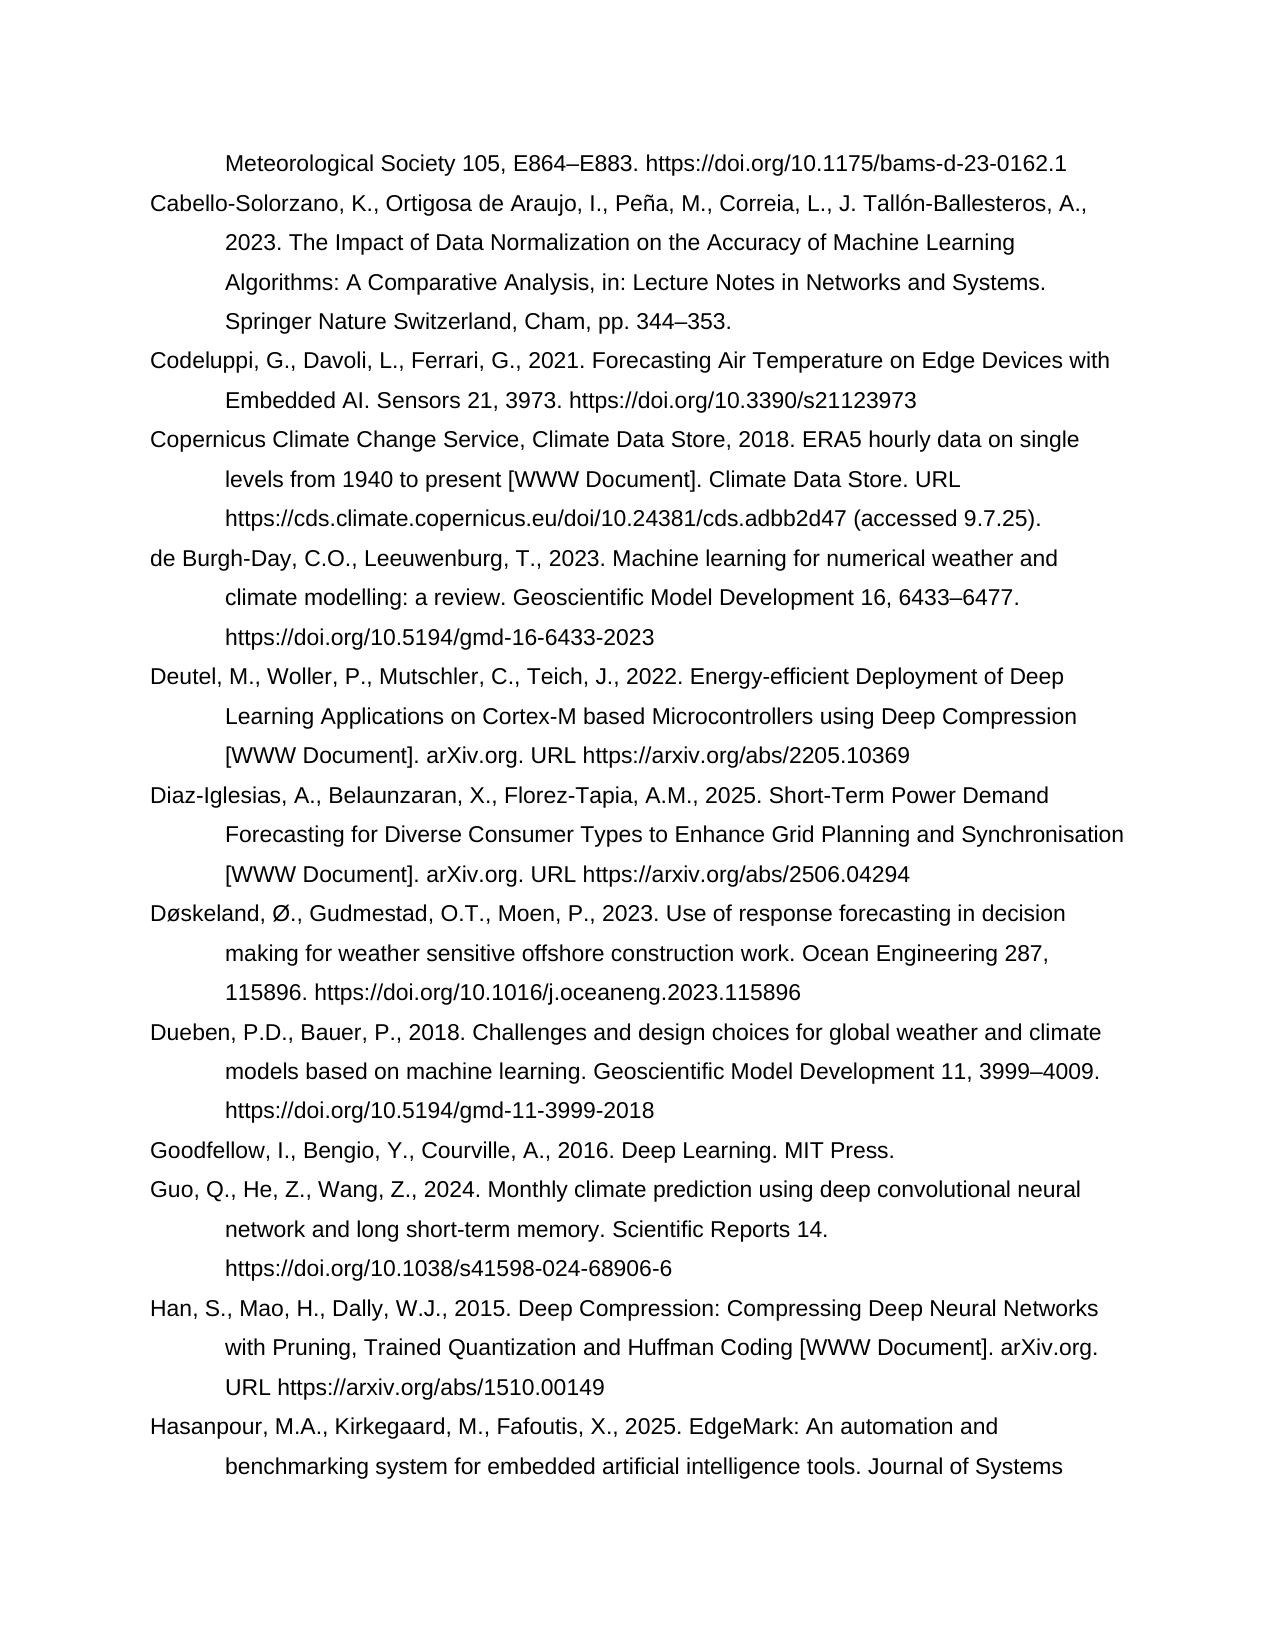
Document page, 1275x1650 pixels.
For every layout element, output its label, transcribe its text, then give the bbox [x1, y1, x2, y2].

text Goodfellow, I., Bengio, Y., Courville, A., 2016. Deep Learning. MIT Press. [150, 1137, 1125, 1163]
text Deutel, M., Woller, P., Mutschler, C., Teich, J., 2022. Energy-efficient Deployment of Deep Learning Applications on Cortex-M based Microcontrollers using Deep Compression [WWW Document]. arXiv.org. URL https://arxiv.org/abs/2205.10369 [150, 663, 1125, 768]
text Dueben, P.D., Bauer, P., 2018. Challenges and design choices for global weather and climate models based on machine learning. Geoscientific Model Development 11, 3999–4009. https://doi.org/10.5194/gmd-11-3999-2018 [150, 1018, 1125, 1124]
text Døskeland, Ø., Gudmestad, O.T., Moen, P., 2023. Use of response forecasting in decision making for weather sensitive offshore construction work. Ocean Engineering 287, 115896. https://doi.org/10.1016/j.oceaneng.2023.115896 [150, 900, 1125, 1005]
text Han, S., Mao, H., Dally, W.J., 2015. Deep Compression: Compressing Deep Neural Networks with Pruning, Trained Quantization and Huffman Coding [WWW Document]. arXiv.org. URL https://arxiv.org/abs/1510.00149 [150, 1295, 1125, 1400]
text Copernicus Climate Change Service, Climate Data Store, 2018. ERA5 hourly data on single levels from 1940 to present [WWW Document]. Climate Data Store. URL https://cds.climate.copernicus.eu/doi/10.24381/cds.adbb2d47 (accessed 9.7.25). [150, 426, 1125, 532]
text Codeluppi, G., Davoli, L., Ferrari, G., 2021. Forecasting Air Temperature on Edge Devices with Embedded AI. Sensors 21, 3973. https://doi.org/10.3390/s21123973 [150, 347, 1125, 413]
text Guo, Q., He, Z., Wang, Z., 2024. Monthly climate prediction using deep convolutional neural network and long short-term memory. Scientific Reports 14. https://doi.org/10.1038/s41598-024-68906-6 [150, 1176, 1125, 1282]
text Diaz-Iglesias, A., Belaunzaran, X., Florez-Tapia, A.M., 2025. Short-Term Power Demand Forecasting for Diverse Consumer Types to Enhance Grid Planning and Synchronisation [WWW Document]. arXiv.org. URL https://arxiv.org/abs/2506.04294 [150, 782, 1125, 887]
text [150, 1413, 1125, 1479]
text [150, 150, 1125, 176]
text de Burgh-Day, C.O., Leeuwenburg, T., 2023. Machine learning for numerical weather and climate modelling: a review. Geoscientific Model Development 16, 6433–6477. https://doi.org/10.5194/gmd-16-6433-2023 [150, 545, 1125, 650]
text Cabello-Solorzano, K., Ortigosa de Araujo, I., Peña, M., Correia, L., J. Tallón-Ballesteros, A., 2023. The Impact of Data Normalization on the Accuracy of Machine Learning Algorithms: A Comparative Analysis, in: Lecture Notes in Networks and Systems. Springer Nature Switzerland, Cham, pp. 344–353. [150, 189, 1125, 334]
